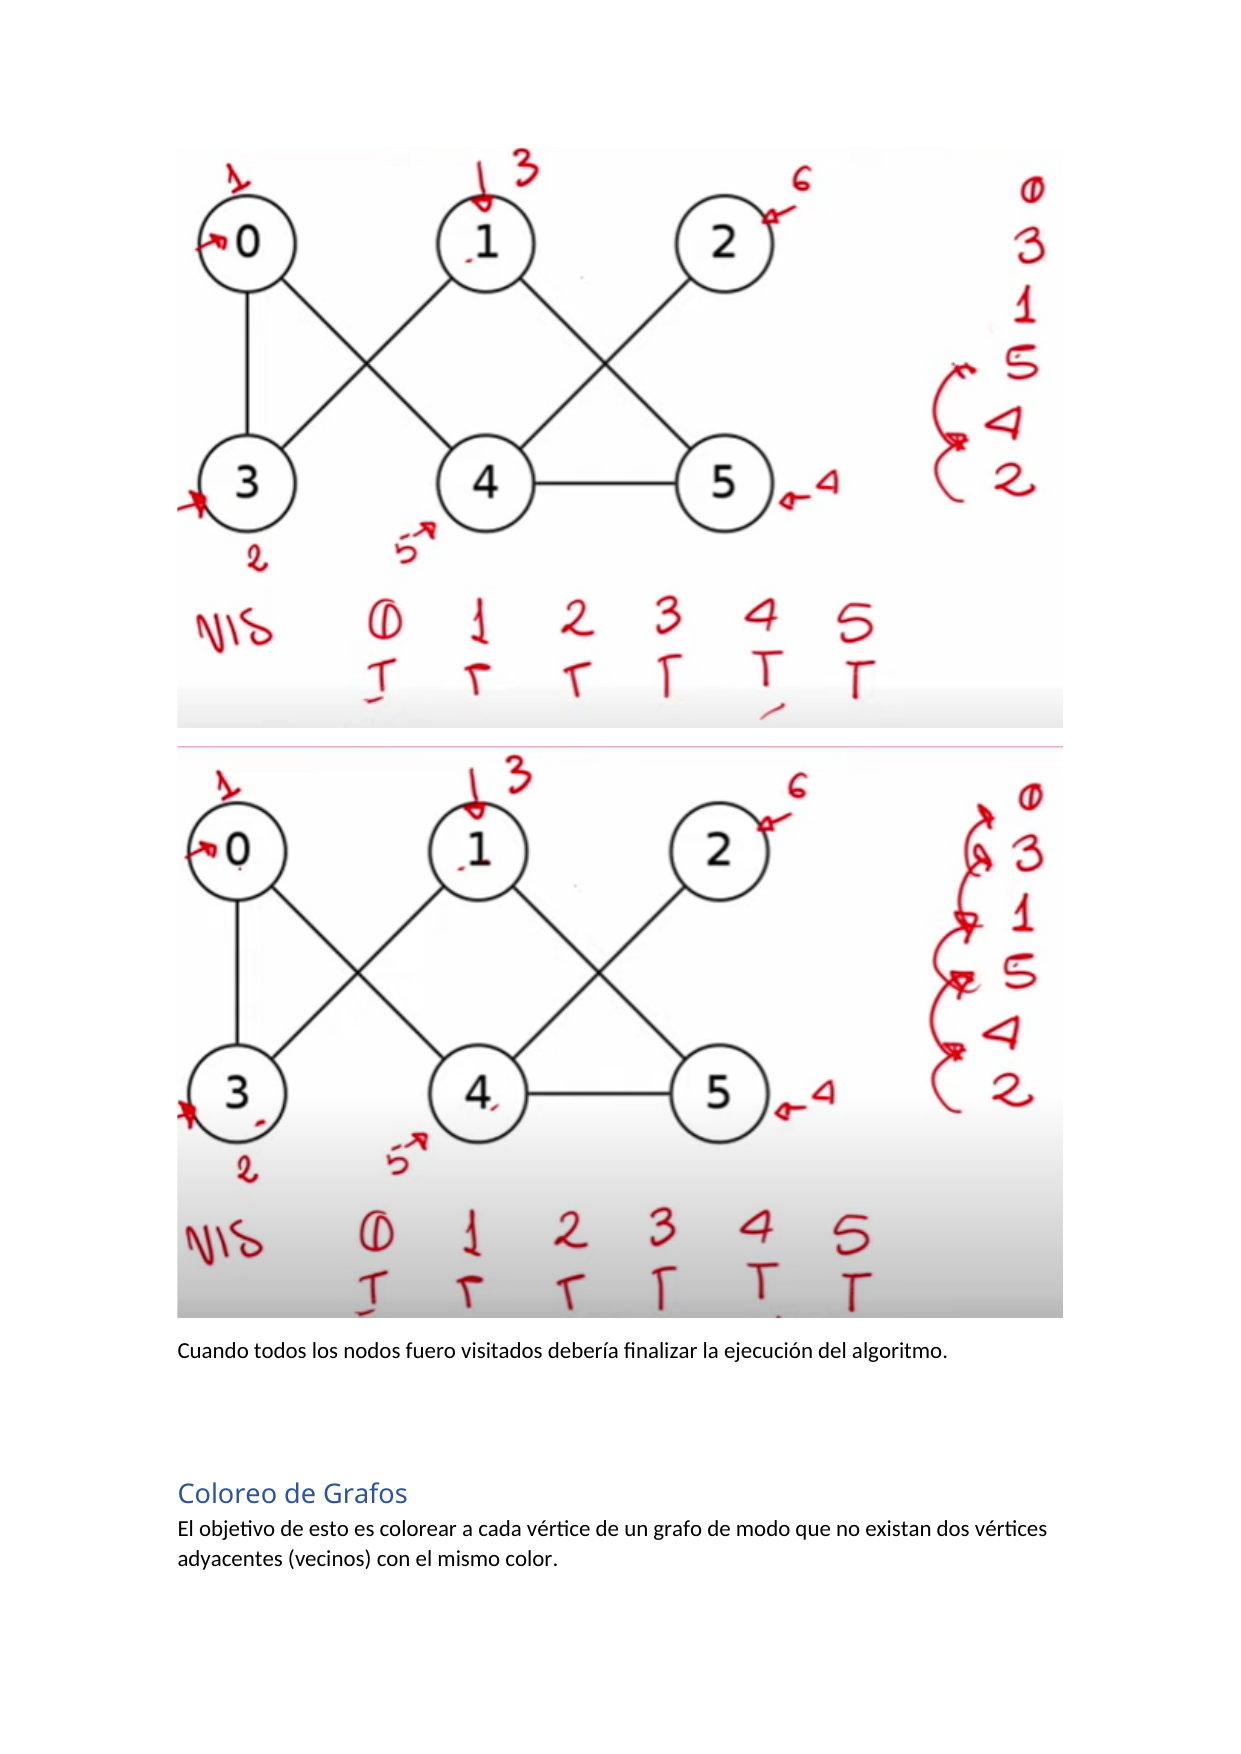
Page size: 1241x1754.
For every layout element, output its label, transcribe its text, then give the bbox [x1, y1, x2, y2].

subtitle Coloreo de Grafos [177, 1474, 1063, 1511]
picture [177, 746, 1063, 1318]
text Cuando todos los nodos fuero visitados debería finalizar la ejecución del algoritmo. [177, 1337, 1063, 1365]
text El objetivo de esto es colorear a cada vértice de un grafo de modo que no existan dos vértices adyacentes (vecinos) con el mismo color. [177, 1514, 1063, 1572]
picture [177, 147, 1063, 728]
